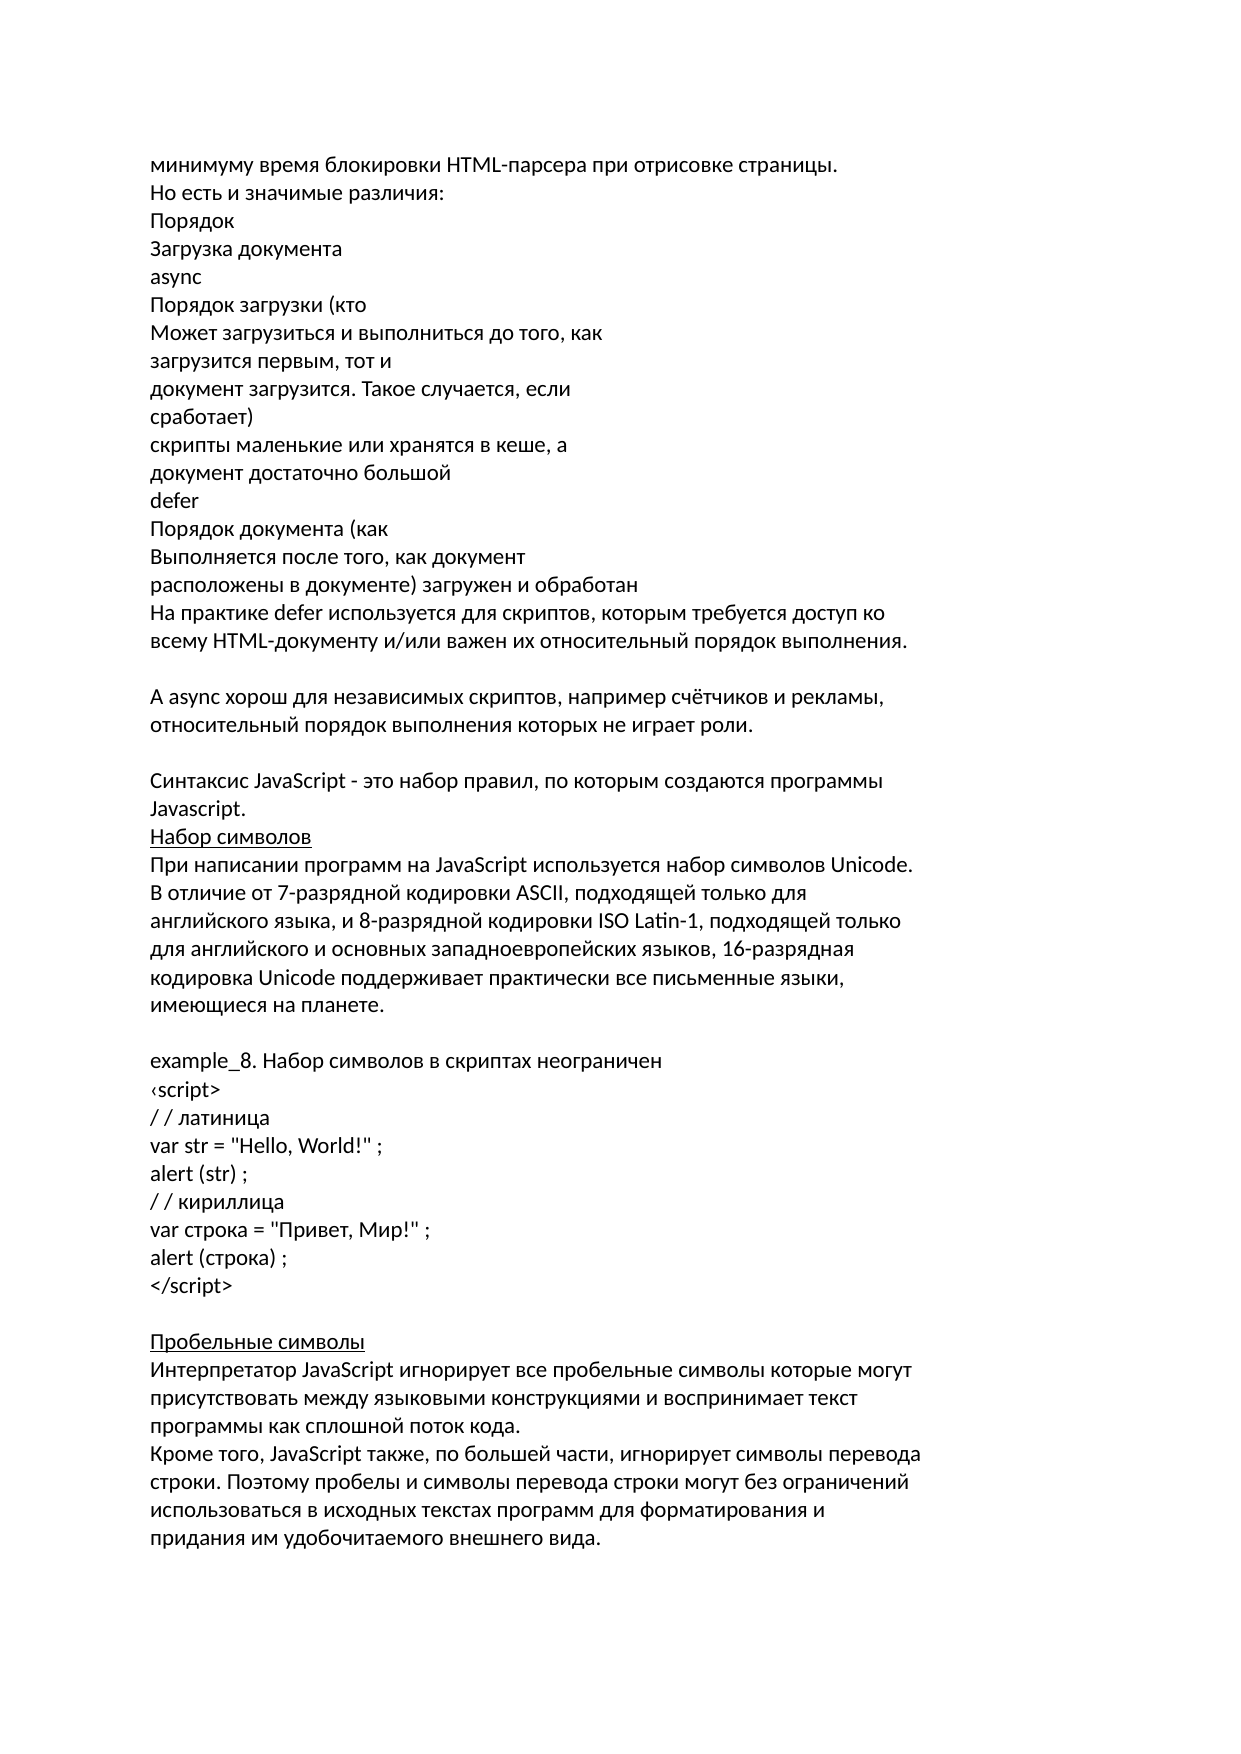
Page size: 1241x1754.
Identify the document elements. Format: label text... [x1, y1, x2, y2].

text документ загрузится. Такое случается, если [150, 374, 1090, 402]
text английского языка, и 8-разрядной кодировки ISO Latin-1, подходящей только [150, 907, 1090, 934]
text A async хорош для независимых скриптов, например счётчиков и рекламы, [150, 682, 1090, 710]
text всему HTML-документу и/или важен их относительный порядок выполнения. [150, 626, 1090, 654]
text var строка = "Привет, Мир!" ; [150, 1215, 1090, 1243]
text В отличие от 7-разрядной кодировки ASCII, подходящей только для [150, 878, 1090, 907]
text async [150, 262, 1090, 290]
text Набор символов [150, 822, 1090, 851]
text defer [150, 486, 1090, 514]
text присутствовать между языковыми конструкциями и воспринимает текст [150, 1383, 1090, 1411]
text Порядок [150, 206, 1090, 234]
text Выполняется после того, как документ [150, 542, 1090, 570]
text загрузится первым, тот и [150, 346, 1090, 374]
text Может загрузиться и выполниться до того, как [150, 318, 1090, 346]
text alert (строка) ; [150, 1243, 1090, 1271]
text минимуму время блокировки HTML-парсера при отрисовке страницы. [150, 150, 1090, 178]
text использоваться в исходных текстах программ для форматирования и [150, 1495, 1090, 1523]
text / / латиница [150, 1103, 1090, 1131]
text скрипты маленькие или хранятся в кеше, а [150, 430, 1090, 458]
text относительный порядок выполнения которых не играет роли. [150, 710, 1090, 738]
text var str = "Hello, World!" ; [150, 1131, 1090, 1159]
text Пробельные символы [150, 1327, 1090, 1355]
text придания им удобочитаемого внешнего вида. [150, 1523, 1090, 1551]
text Кроме того, JavaScript также, по большей части, игнорирует символы перевода [150, 1439, 1090, 1467]
text На практике defer используется для скриптов, которым требуется доступ ко [150, 598, 1090, 626]
text программы как сплошной поток кода. [150, 1411, 1090, 1439]
text кодировка Unicode поддерживает практически все письменные языки, [150, 963, 1090, 991]
text для английского и основных западноевропейских языков, 16-разрядная [150, 934, 1090, 963]
text При написании программ на JavaScript используется набор символов Unicode. [150, 851, 1090, 878]
text Порядок документа (как [150, 514, 1090, 542]
text </script> [150, 1271, 1090, 1299]
text Интерпретатор JavaScript игнорирует все пробельные символы которые могут [150, 1355, 1090, 1383]
text документ достаточно большой [150, 458, 1090, 486]
text ‹script> [150, 1075, 1090, 1103]
text example_8. Набор символов в скриптах неограничен [150, 1047, 1090, 1075]
text alert (str) ; [150, 1159, 1090, 1187]
text имеющиеся на планете. [150, 991, 1090, 1019]
text расположены в документе) загружен и обработан [150, 570, 1090, 598]
text / / кириллица [150, 1187, 1090, 1215]
text Javascript. [150, 794, 1090, 822]
text Загрузка документа [150, 234, 1090, 262]
text Но есть и значимые различия: [150, 178, 1090, 206]
text сработает) [150, 402, 1090, 430]
text строки. Поэтому пробелы и символы перевода строки могут без ограничений [150, 1467, 1090, 1495]
text Порядок загрузки (кто [150, 290, 1090, 318]
text Синтаксис JavaScript - это набор правил, по которым создаются программы [150, 766, 1090, 794]
